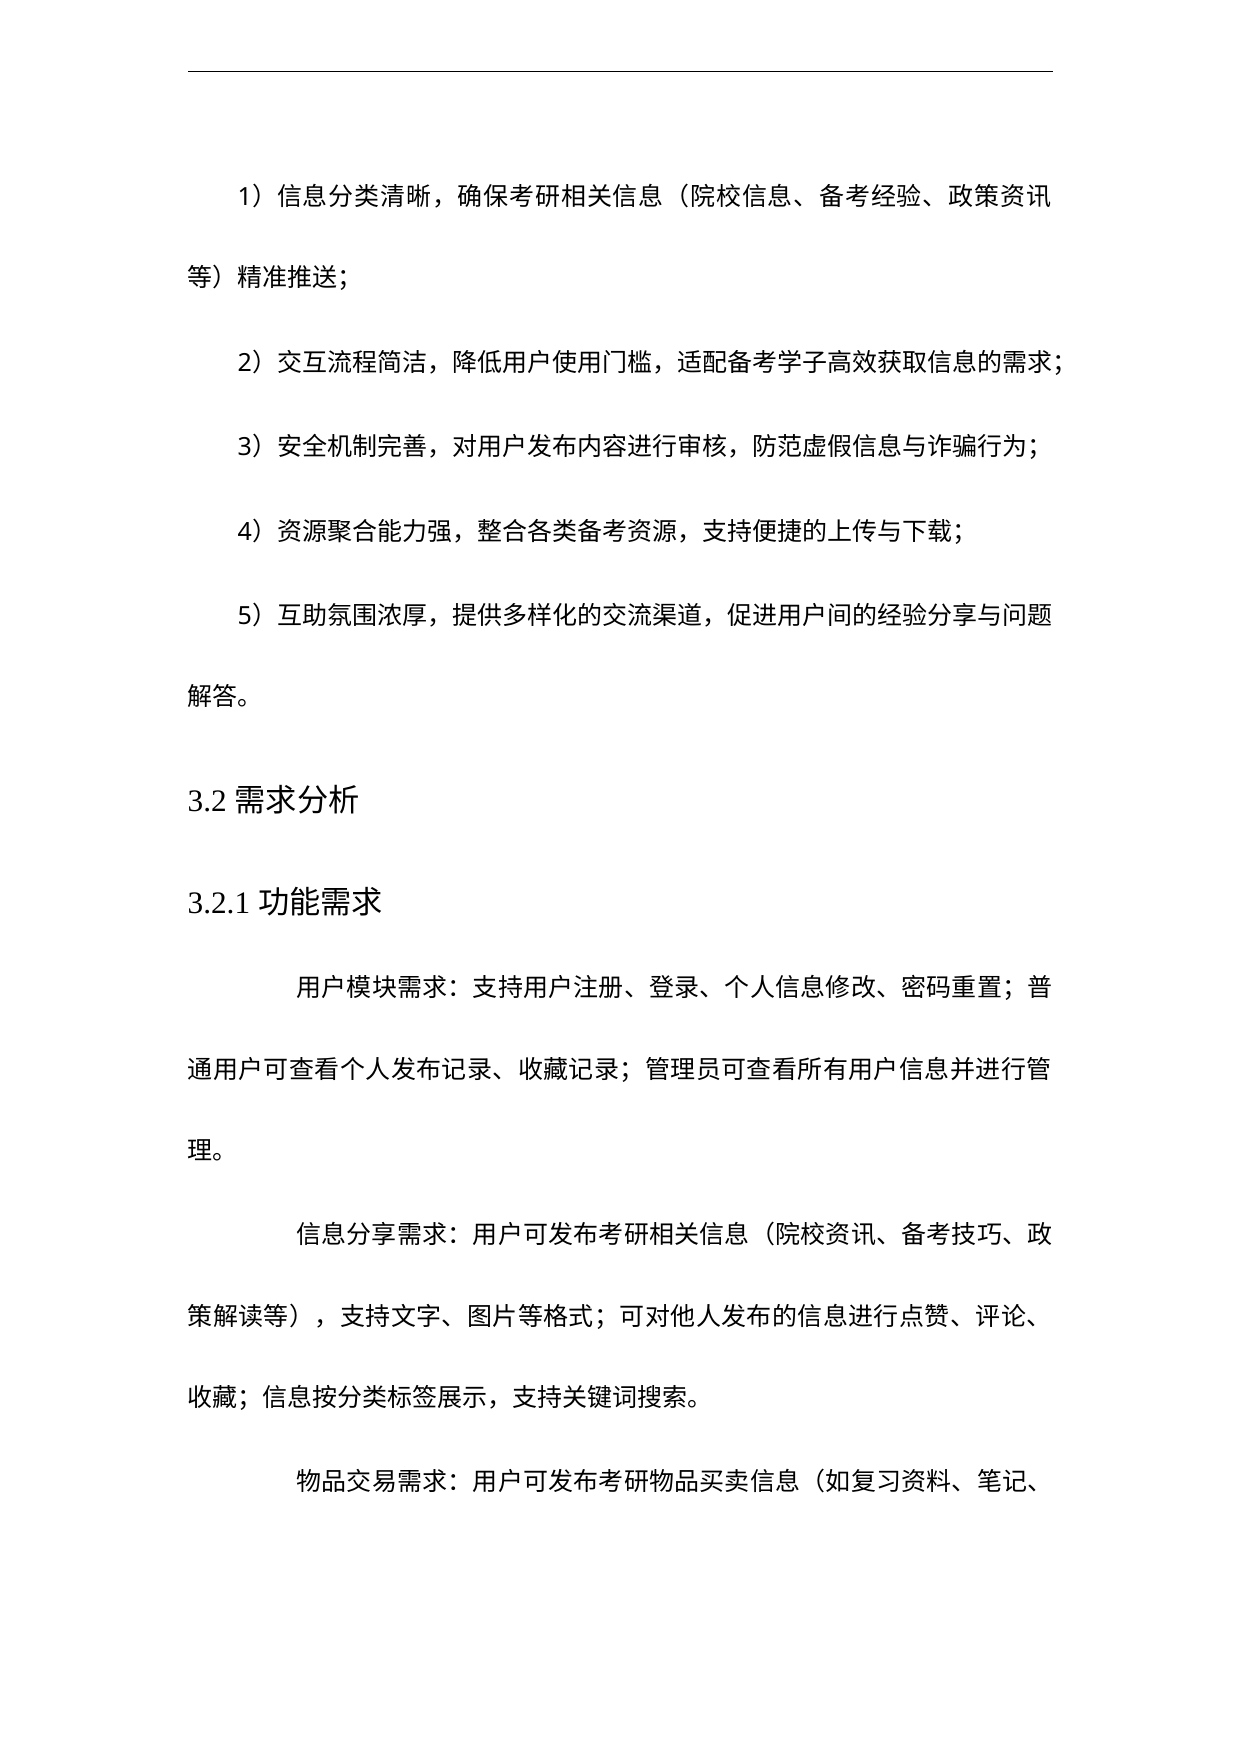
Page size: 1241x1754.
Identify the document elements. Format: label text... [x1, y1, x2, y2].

list 交互流程简洁，降低用户使用门槛，适配备考学子高效获取信息的需求； [187, 328, 1053, 393]
text 信息分享需求：用户可发布考研相关信息（院校资讯、备考技巧、政策解读等），支持文字、图片等格式；可对他人发布的信息进行点赞、评论、收藏；信息按分类标签展示，支持关键词搜索。 [187, 1201, 1053, 1428]
list 信息分类清晰，确保考研相关信息（院校信息、备考经验、政策资讯等）精准推送； [187, 162, 1053, 308]
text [187, 1447, 1053, 1512]
subtitle 需求分析 [187, 766, 1053, 831]
list 资源聚合能力强，整合各类备考资源，支持便捷的上传与下载； [187, 497, 1053, 562]
list 互助氛围浓厚，提供多样化的交流渠道，促进用户间的经验分享与问题解答。 [187, 581, 1053, 727]
subtitle 功能需求 [187, 867, 1053, 932]
text 用户模块需求：支持用户注册、登录、个人信息修改、密码重置；普通用户可查看个人发布记录、收藏记录；管理员可查看所有用户信息并进行管理。 [187, 953, 1053, 1181]
list 安全机制完善，对用户发布内容进行审核，防范虚假信息与诈骗行为； [187, 412, 1053, 477]
